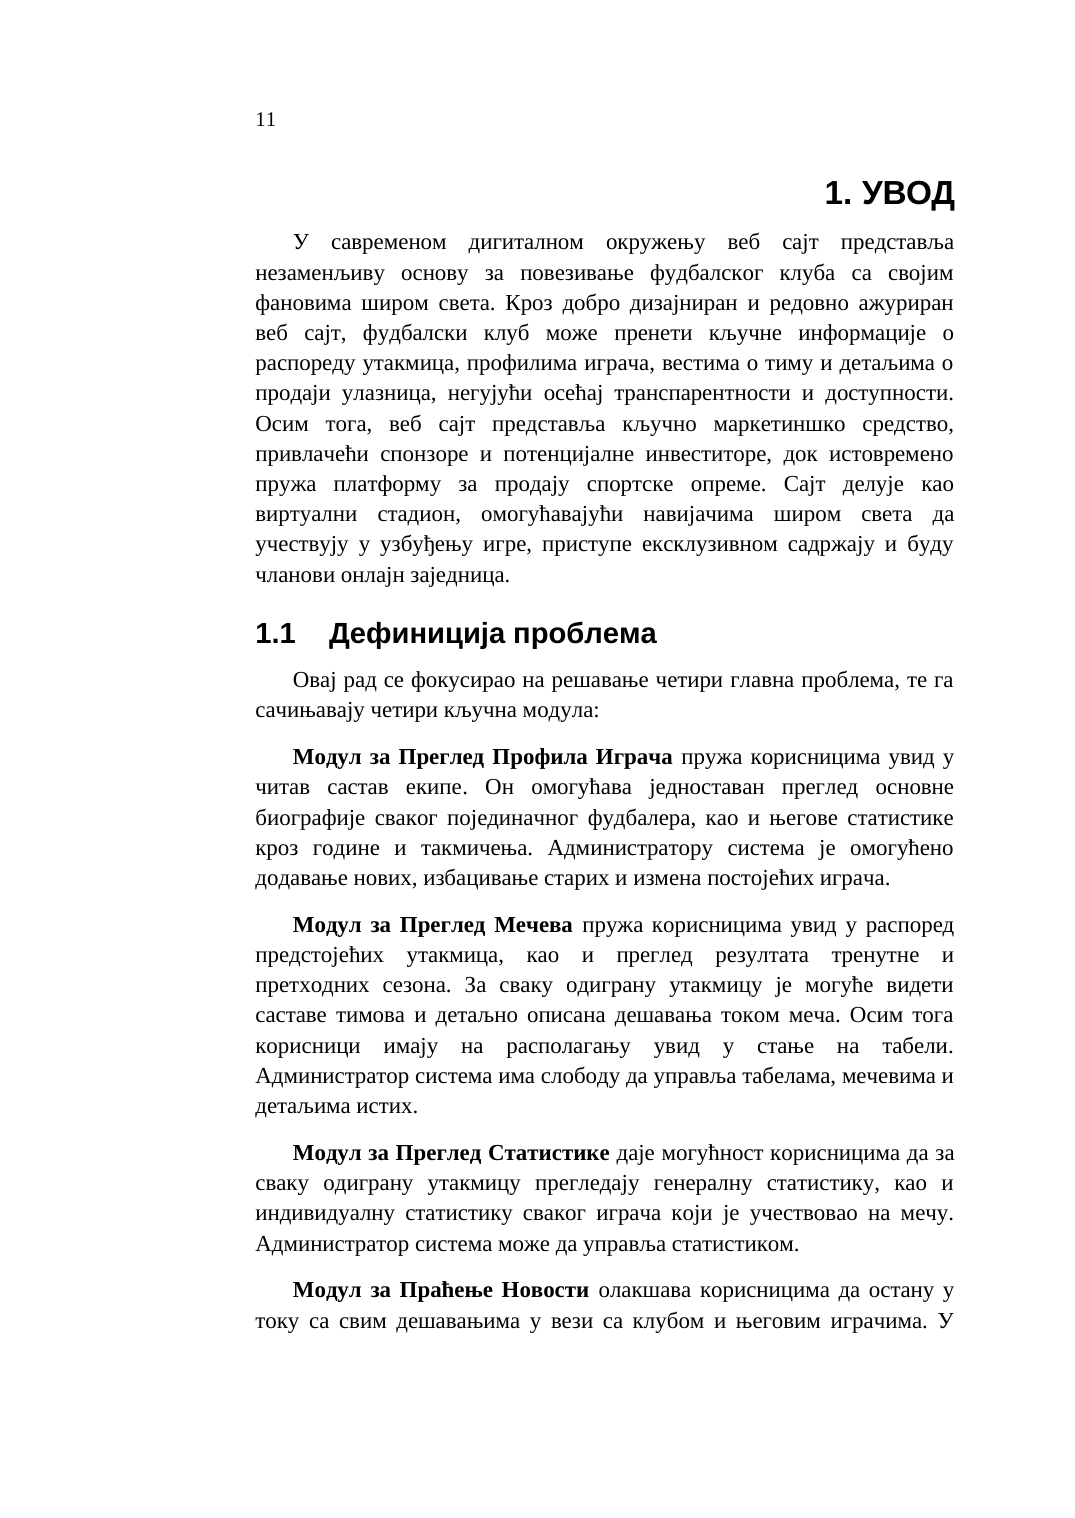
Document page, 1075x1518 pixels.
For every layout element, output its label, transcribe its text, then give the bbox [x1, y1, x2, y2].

text Модул за Преглед Профила Играча пружа корисницима увид у читав састав екипе. Он омогућава једноставан преглед основне биографије сваког појединачног фудбалера, као и његове статистике кроз године и такмичења. Администратору система је омогућено додавање нових, избацивање старих и измена постојећих играча. [255, 743, 955, 890]
text Модул за Преглед Статистике даје могућност корисницима да за сваку одиграну утакмицу прегледају генералну статистику, као и индивидуалну статистику сваког играча који је учествовао на мечу. Администратор система може да управља статистиком. [255, 1139, 955, 1256]
text У савременом дигиталном окружењу веб сајт представља незаменљиву основу за повезивање фудбалског клуба са својим фановима широм света. Кроз добро дизајниран и редовно ажуриран веб сајт, фудбалски клуб може пренети кључне информације о распореду утакмица, профилима играча, вестима о тиму и детаљима о продаји улазница, негујући осећај транспарентности и доступности. Осим тога, веб сајт представља кључно маркетиншко средство, привлачећи спонзоре и потенцијалне инвеститоре, док истовремено пружа платформу за продају спортске опреме. Сајт делује као виртуални стадион, омогућавајући навијачима широм света да учествују у узбуђењу игре, приступе ексклузивном садржају и буду чланови онлајн заједница. [255, 228, 955, 587]
subtitle УВОД [255, 173, 955, 212]
text Модул за Преглед Мечева пружа корисницима увид у распоред предстојећих утакмица, као и преглед резултата тренутне и претходних сезона. За сваку одиграну утакмицу је могуће видети саставе тимова и детаљно описана дешавања током меча. Осим тога корисници имају на располагању увид у стање на табели. Администратор система има слободу да управља табелама, мечевима и детаљима истих. [255, 911, 955, 1118]
text Овај рад се фокусирао на решавање четири главна проблема, те га сачињавају четири кључна модула: [255, 666, 955, 723]
subtitle Дефиниција проблемa [255, 616, 955, 649]
